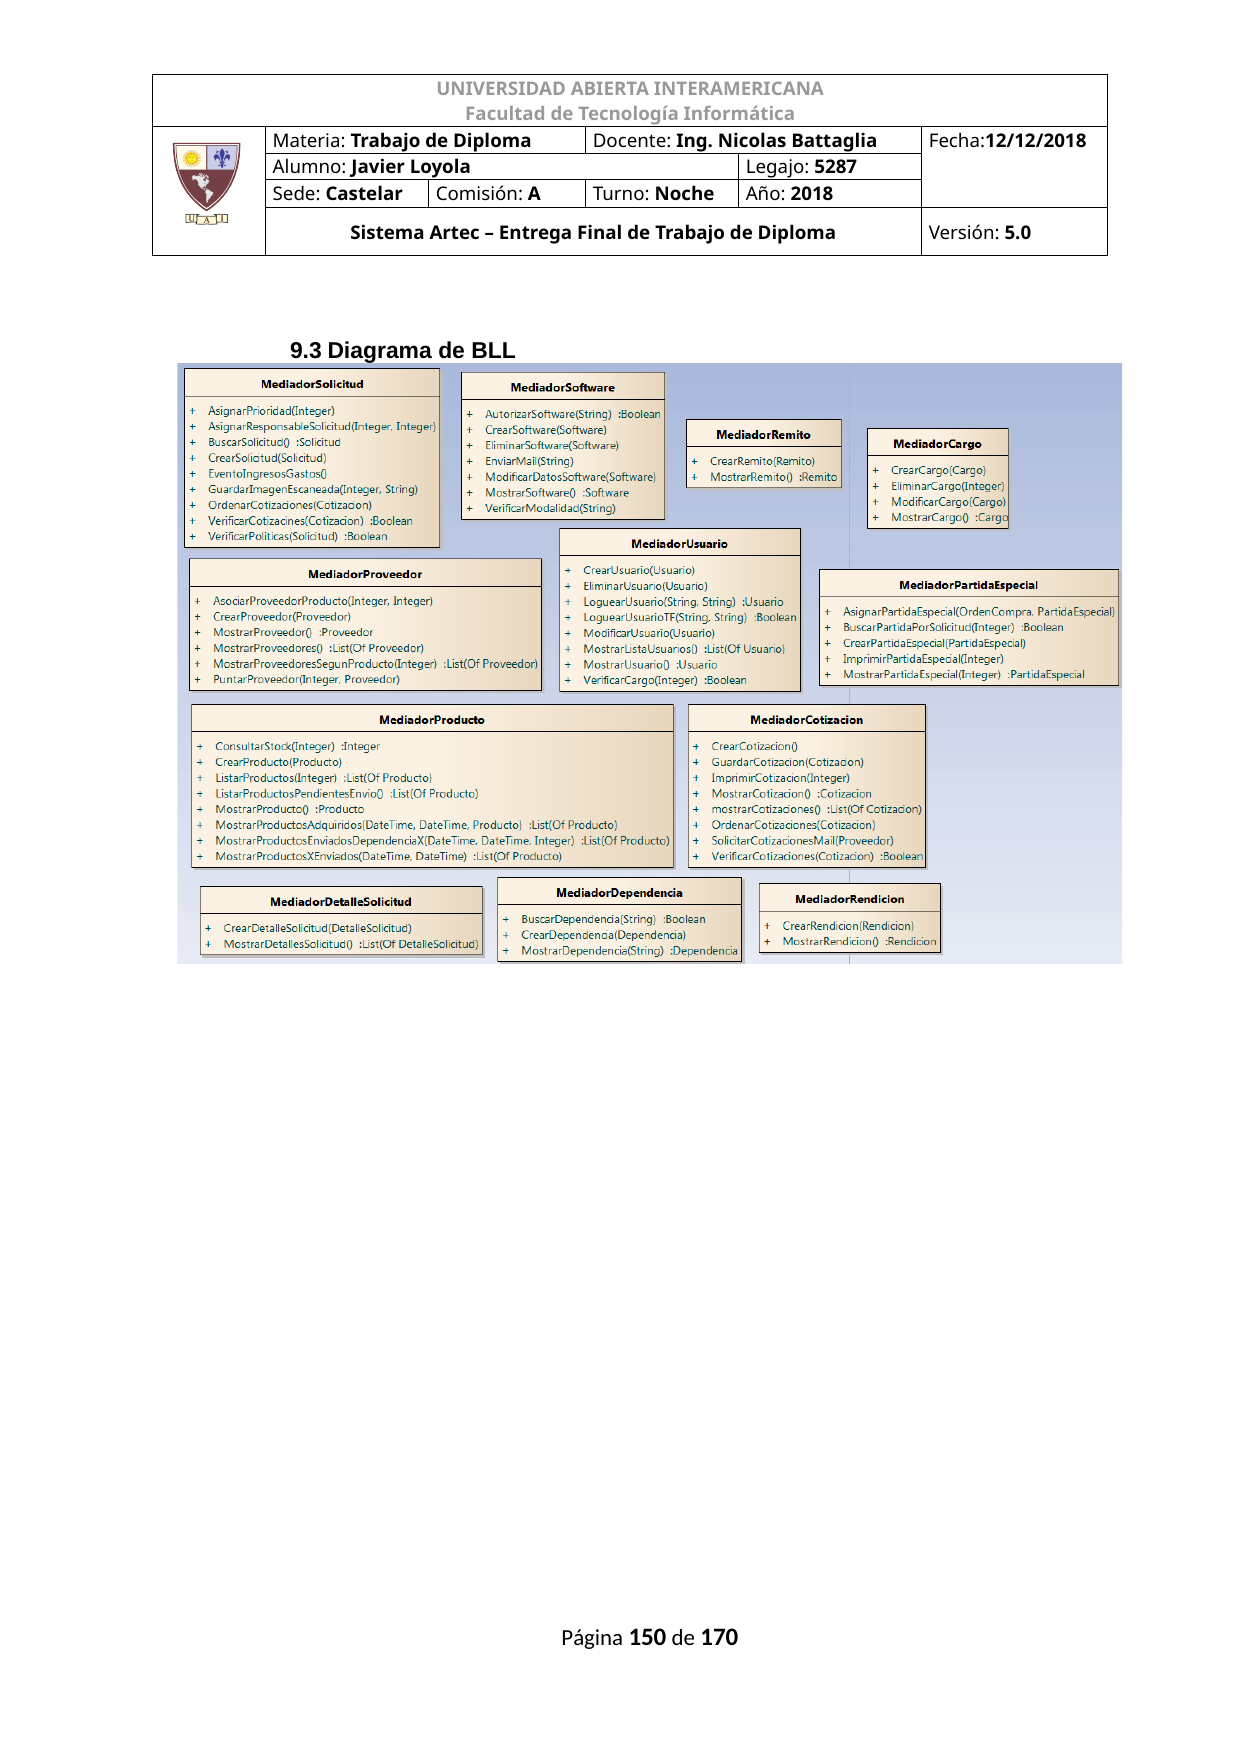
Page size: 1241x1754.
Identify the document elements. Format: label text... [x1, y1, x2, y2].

picture [177, 363, 1123, 964]
picture [157, 136, 257, 228]
list Diagrama de BLL [290, 337, 1122, 363]
